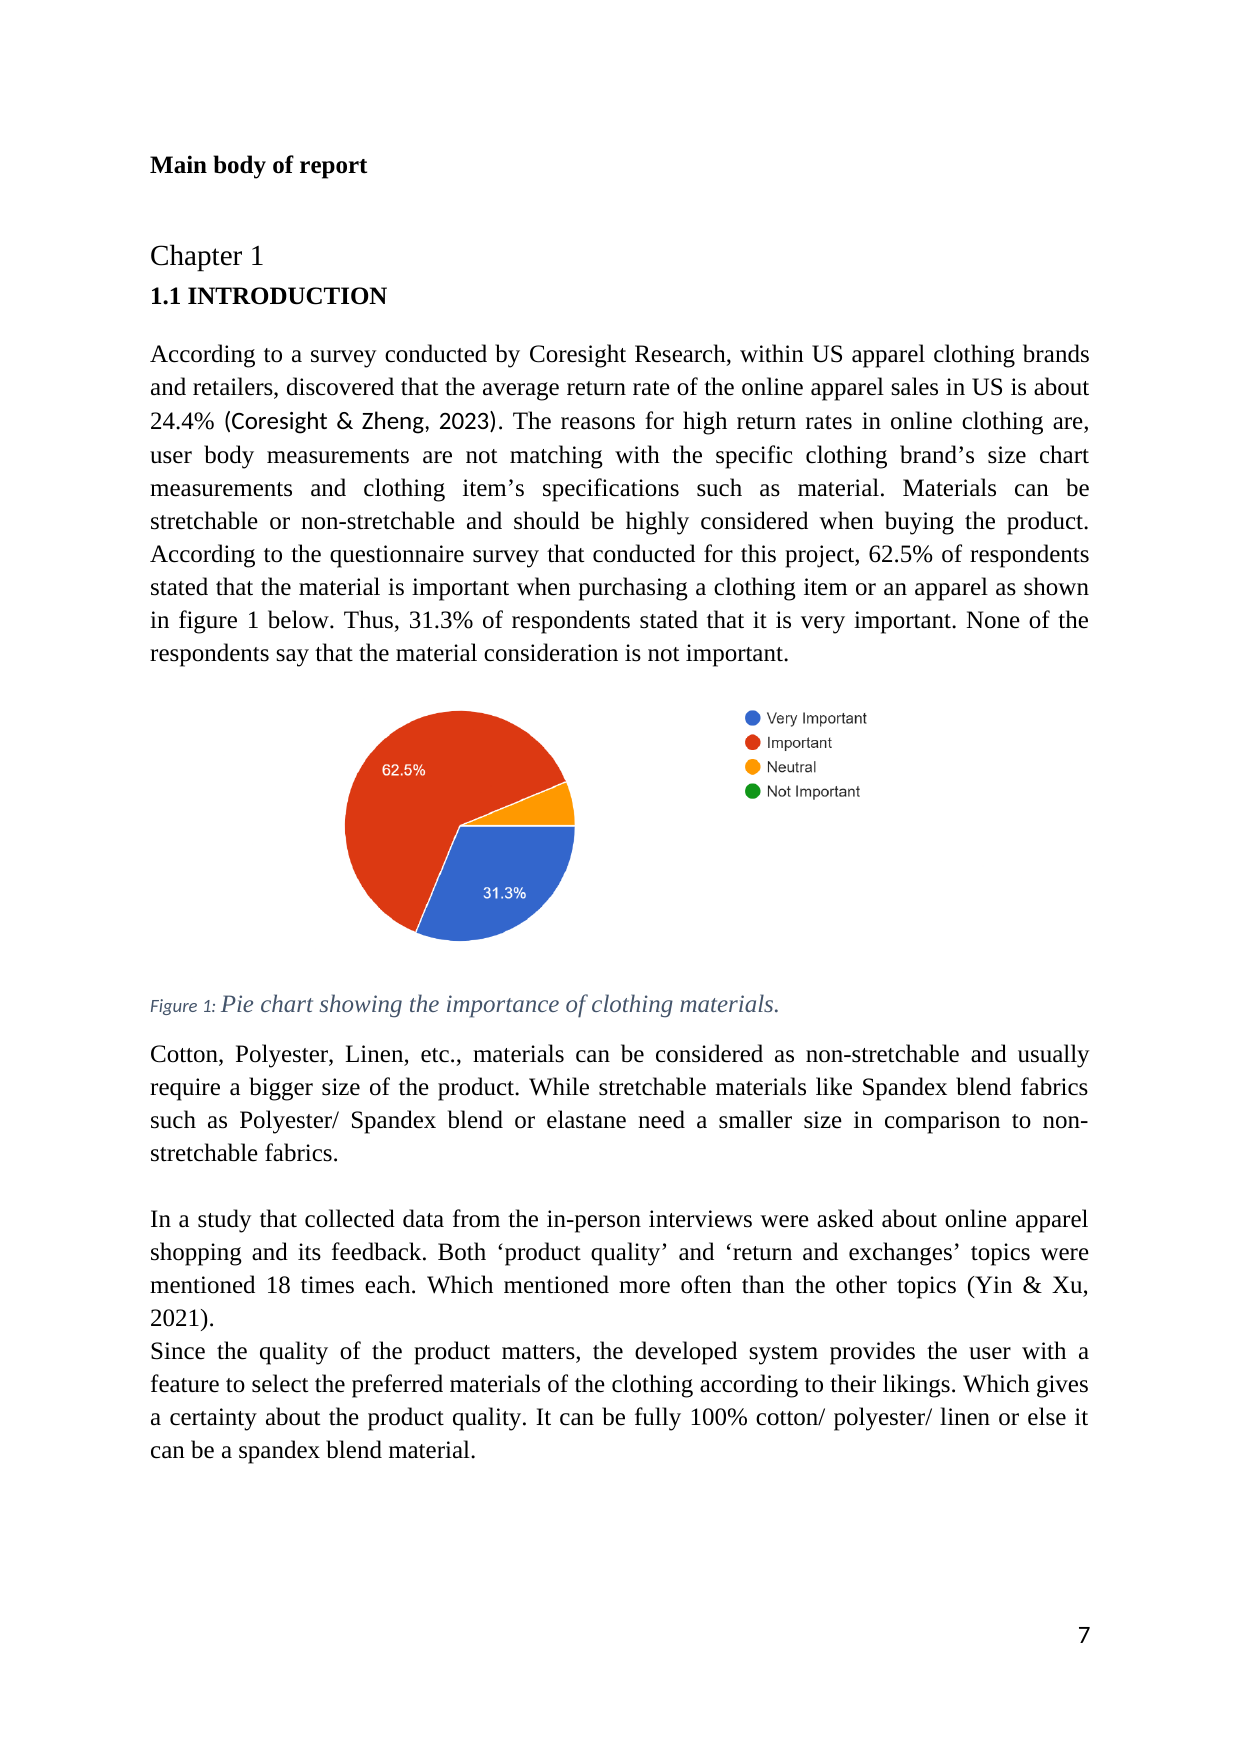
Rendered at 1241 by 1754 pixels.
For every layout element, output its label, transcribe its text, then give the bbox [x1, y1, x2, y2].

text According to a survey conducted by Coresight Research, within US apparel clothing brands and retailers, discovered that the average return rate of the online apparel sales in US is about 24.4% (Coresight & Zheng, 2023). The reasons for high return rates in online clothing are, user body measurements are not matching with the specific clothing brand’s size chart measurements and clothing item’s specifications such as material. Materials can be stretchable or non-stretchable and should be highly considered when buying the product. According to the questionnaire survey that conducted for this project, 62.5% of respondents stated that the material is important when purchasing a clothing item or an apparel as shown in figure 1 below. Thus, 31.3% of respondents stated that it is very important. None of the respondents say that the material consideration is not important. [150, 339, 1090, 667]
text Since the quality of the product matters, the developed system provides the user with a feature to select the preferred materials of the clothing according to their likings. Which gives a certainty about the product quality. It can be fully 100% cotton/ polyester/ linen or else it can be a spandex blend material. [150, 1336, 1090, 1464]
text In a study that collected data from the in-person interviews were asked about online apparel shopping and its feedback. Both ‘product quality’ and ‘return and exchanges’ topics were mentioned 18 times each. Which mentioned more often than the other topics (Yin & Xu, 2021). [150, 1204, 1090, 1332]
picture [150, 671, 1090, 985]
subtitle 1.1 INTRODUCTION [150, 281, 1090, 310]
subtitle Chapter 1 [150, 238, 1090, 272]
text Main body of report [150, 150, 1090, 179]
text Figure 1: Pie chart showing the importance of clothing materials. [150, 989, 1090, 1018]
text Cotton, Polyester, Linen, etc., materials can be considered as non-stretchable and usually require a bigger size of the product. While stretchable materials like Spandex blend fabrics such as Polyester/ Spandex blend or elastane need a smaller size in comparison to non-stretchable fabrics. [150, 1039, 1090, 1167]
